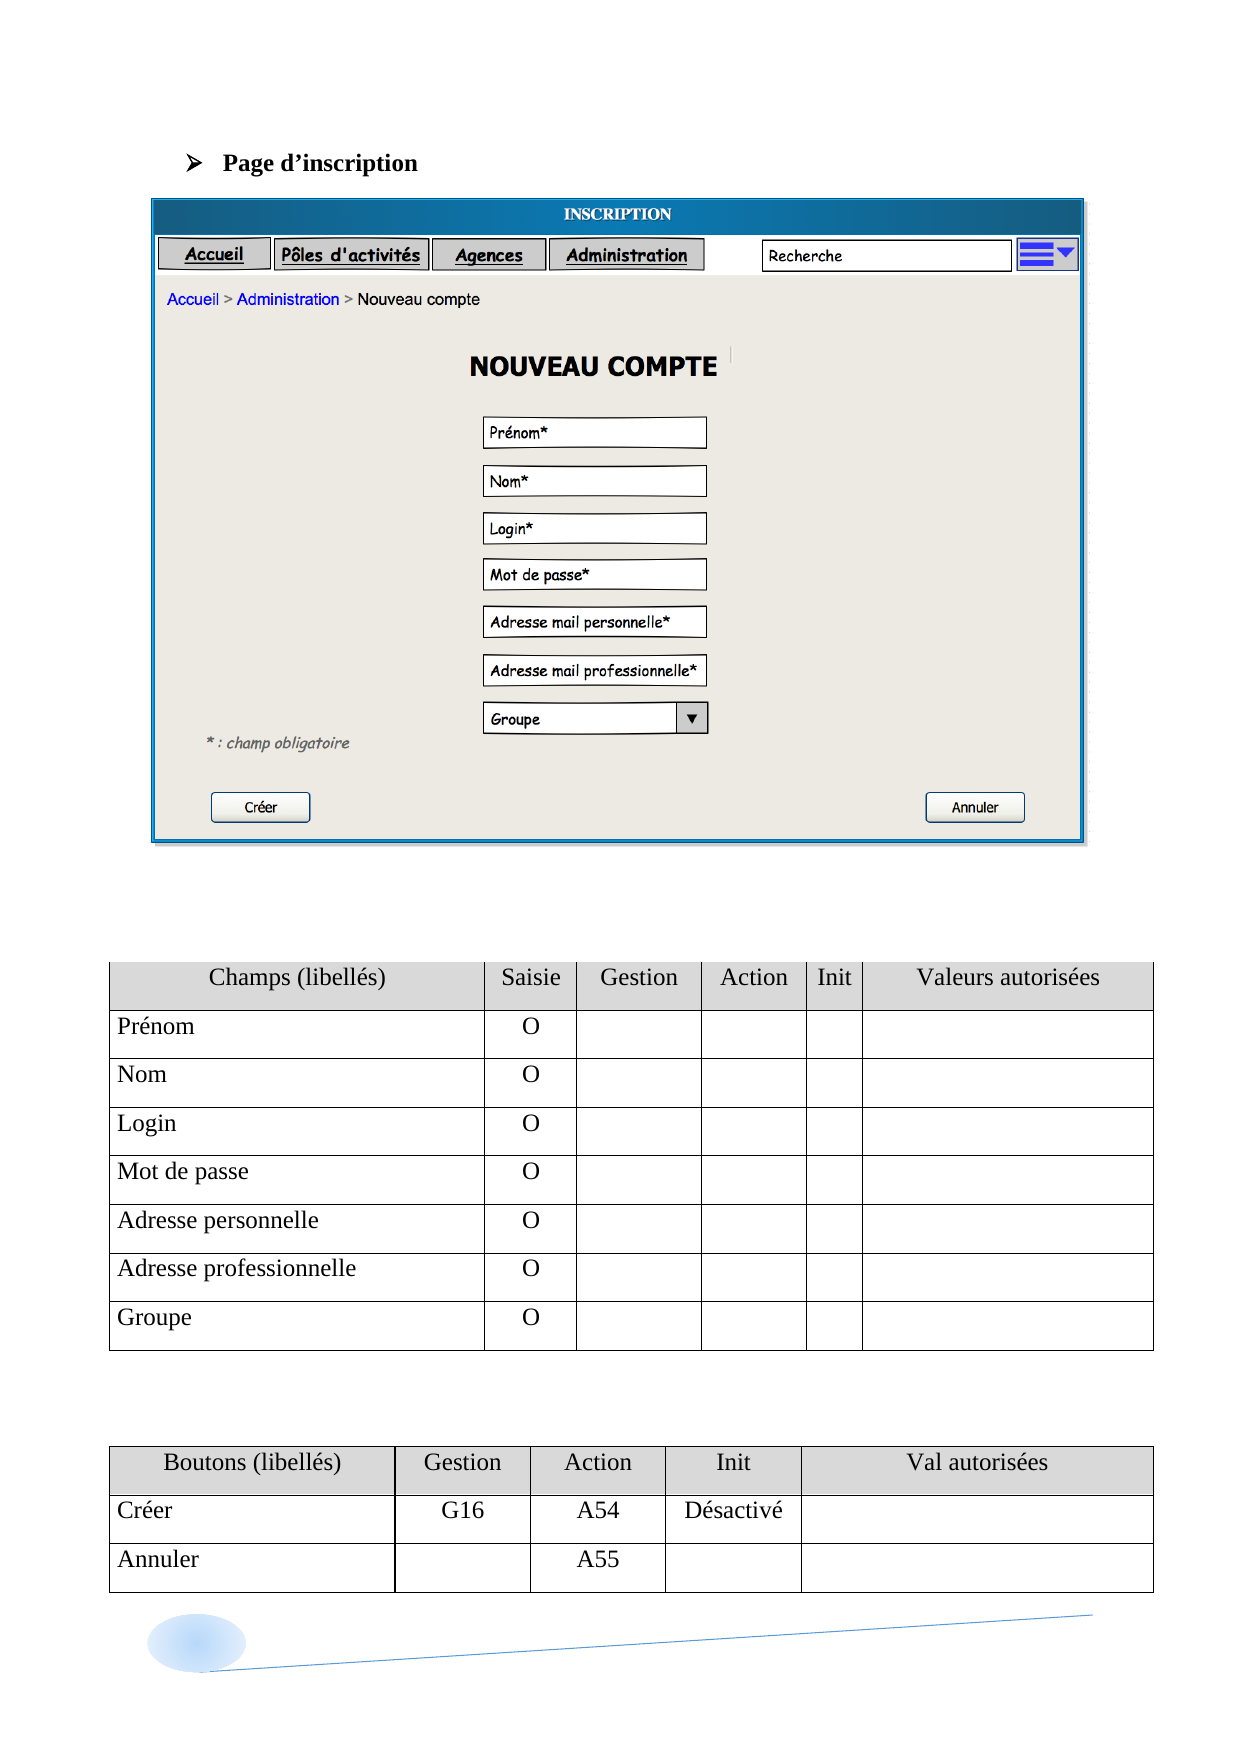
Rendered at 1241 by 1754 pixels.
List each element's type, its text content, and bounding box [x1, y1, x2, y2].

table_cell O [485, 1011, 576, 1058]
table_cell [702, 1205, 806, 1252]
table_cell [577, 1156, 701, 1204]
table_cell [807, 1254, 862, 1301]
table_cell Nom [110, 1059, 484, 1107]
table_cell [396, 1544, 530, 1592]
table_cell A54 [531, 1496, 665, 1543]
table_cell [577, 1059, 701, 1107]
table_header Saisie [485, 962, 576, 1010]
table_cell Groupe [110, 1302, 484, 1349]
table_cell O [485, 1156, 576, 1204]
table_cell Adresse personnelle [110, 1205, 484, 1252]
table_cell [807, 1302, 862, 1349]
table_cell [702, 1254, 806, 1301]
table_cell [807, 1205, 862, 1252]
table_cell Annuler [110, 1544, 394, 1592]
table_cell Prénom [110, 1011, 484, 1058]
table_header Val autorisées [802, 1447, 1153, 1494]
table_cell G16 [396, 1496, 530, 1543]
table_cell O [485, 1302, 576, 1349]
table_cell [863, 1156, 1153, 1204]
table_cell [863, 1254, 1153, 1301]
list Page d’inscription [185, 148, 1093, 176]
table_cell [807, 1156, 862, 1204]
table_cell [666, 1544, 801, 1592]
table_cell Login [110, 1108, 484, 1155]
table_header Init [807, 962, 862, 1010]
table_cell [807, 1059, 862, 1107]
table_cell [863, 1302, 1153, 1349]
table_cell Adresse professionnelle [110, 1254, 484, 1301]
table_cell [702, 1156, 806, 1204]
table_cell [577, 1011, 701, 1058]
table_cell O [485, 1205, 576, 1252]
table_cell [863, 1011, 1153, 1058]
table_header Gestion [396, 1447, 530, 1494]
table_cell [577, 1205, 701, 1252]
table_cell [802, 1496, 1153, 1543]
table_header Valeurs autorisées [863, 962, 1153, 1010]
table_header Action [702, 962, 806, 1010]
table_cell O [485, 1254, 576, 1301]
table_cell [807, 1011, 862, 1058]
table_cell A55 [531, 1544, 665, 1592]
table_cell [702, 1059, 806, 1107]
table_cell [577, 1302, 701, 1349]
table_cell [802, 1544, 1153, 1592]
table_cell [702, 1302, 806, 1349]
table_cell [807, 1108, 862, 1155]
table_header Action [531, 1447, 665, 1494]
table_cell [863, 1205, 1153, 1252]
table_cell [702, 1011, 806, 1058]
table_header Boutons (libellés) [110, 1447, 394, 1494]
table_header Init [666, 1447, 801, 1494]
table_cell Désactivé [666, 1496, 801, 1543]
table_cell [577, 1108, 701, 1155]
table_cell [702, 1108, 806, 1155]
picture [147, 195, 1091, 850]
table_cell Créer [110, 1496, 394, 1543]
table_header Gestion [577, 962, 701, 1010]
table_cell O [485, 1059, 576, 1107]
table_cell O [485, 1108, 576, 1155]
table_header Champs (libellés) [110, 962, 484, 1010]
table_cell [863, 1108, 1153, 1155]
table_cell [863, 1059, 1153, 1107]
table_cell Mot de passe [110, 1156, 484, 1204]
table_cell [577, 1254, 701, 1301]
